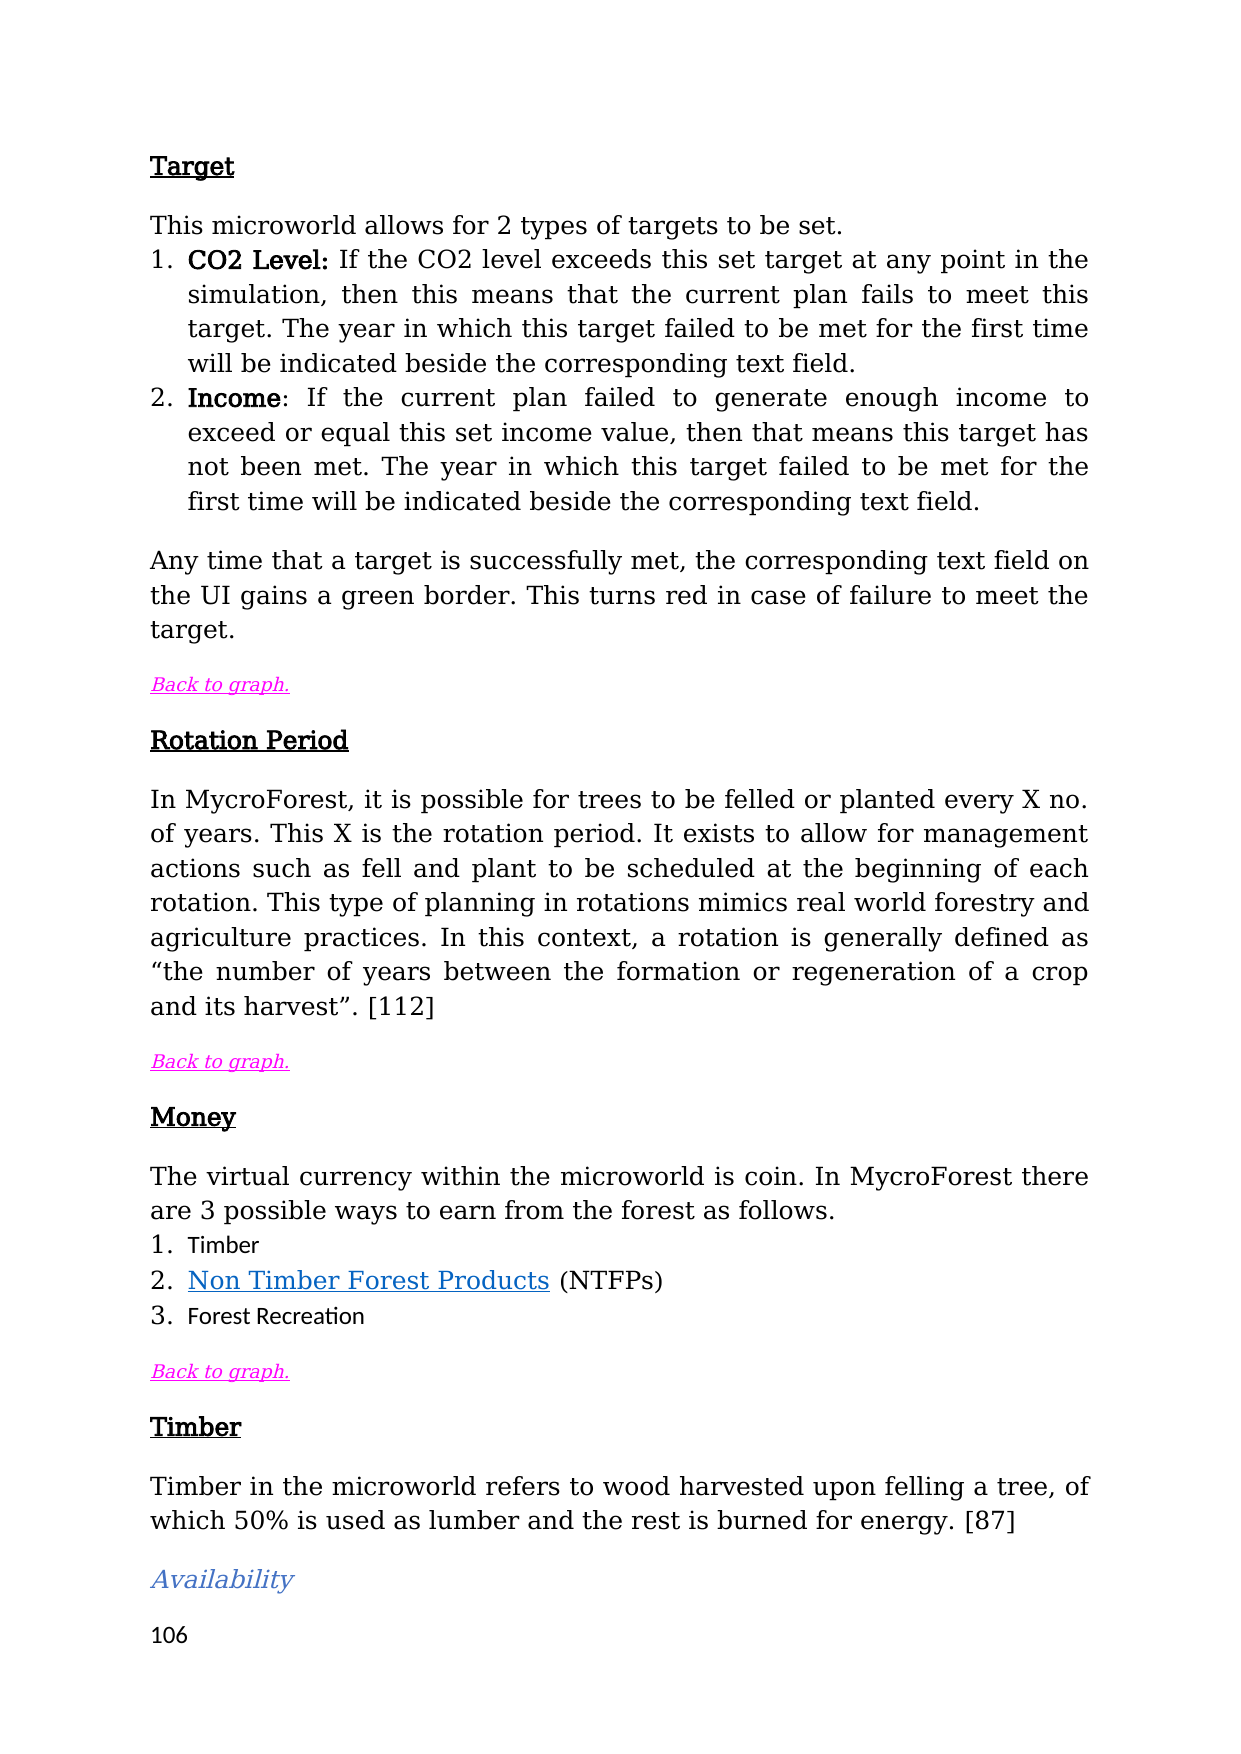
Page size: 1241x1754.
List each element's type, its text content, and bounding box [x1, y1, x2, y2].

text The virtual currency within the microworld is coin. In MycroForest there are 3 possible ways to earn from the forest as follows. [150, 1160, 1090, 1225]
text Any time that a target is successfully met, the corresponding text field on the UI gains a green border. This turns red in case of failure to meet the target. [150, 545, 1090, 644]
text Availability [150, 1564, 1090, 1594]
list Forest Recreation [150, 1299, 1090, 1330]
text Back to graph. [150, 1050, 1090, 1072]
list Non Timber Forest Products (NTFPs) [150, 1265, 1090, 1295]
text This microworld allows for 2 types of targets to be set. [150, 209, 1090, 239]
subtitle Target [150, 150, 1090, 180]
text Timber in the microworld refers to wood harvested upon felling a tree, of which 50% is used as lumber and the rest is burned for energy. [87] [150, 1470, 1090, 1535]
list Income: If the current plan failed to generate enough income to exceed or equal this set income value, then that means this target has not been met. The year in which this target failed to be met for the first time will be indicated beside the corresponding text field. [150, 382, 1090, 515]
subtitle Timber [150, 1411, 1090, 1441]
list CO2 Level: If the CO2 level exceeds this set target at any point in the simulation, then this means that the current plan fails to meet this target. The year in which this target failed to be met for the first time will be indicated beside the corresponding text field. [150, 244, 1090, 377]
list Timber [150, 1229, 1090, 1260]
text In MycroForest, it is possible for trees to be felled or planted every X no. of years. This X is the rotation period. It exists to allow for management actions such as fell and plant to be scheduled at the beginning of each rotation. This type of planning in rotations mimics real world forestry and agriculture practices. In this context, a rotation is generally defined as “the number of years between the formation or regeneration of a crop and its harvest”. [112] [150, 783, 1090, 1020]
subtitle Money [150, 1101, 1090, 1131]
text Back to graph. [150, 1360, 1090, 1382]
subtitle Rotation Period [150, 724, 1090, 754]
text Back to graph. [150, 673, 1090, 696]
